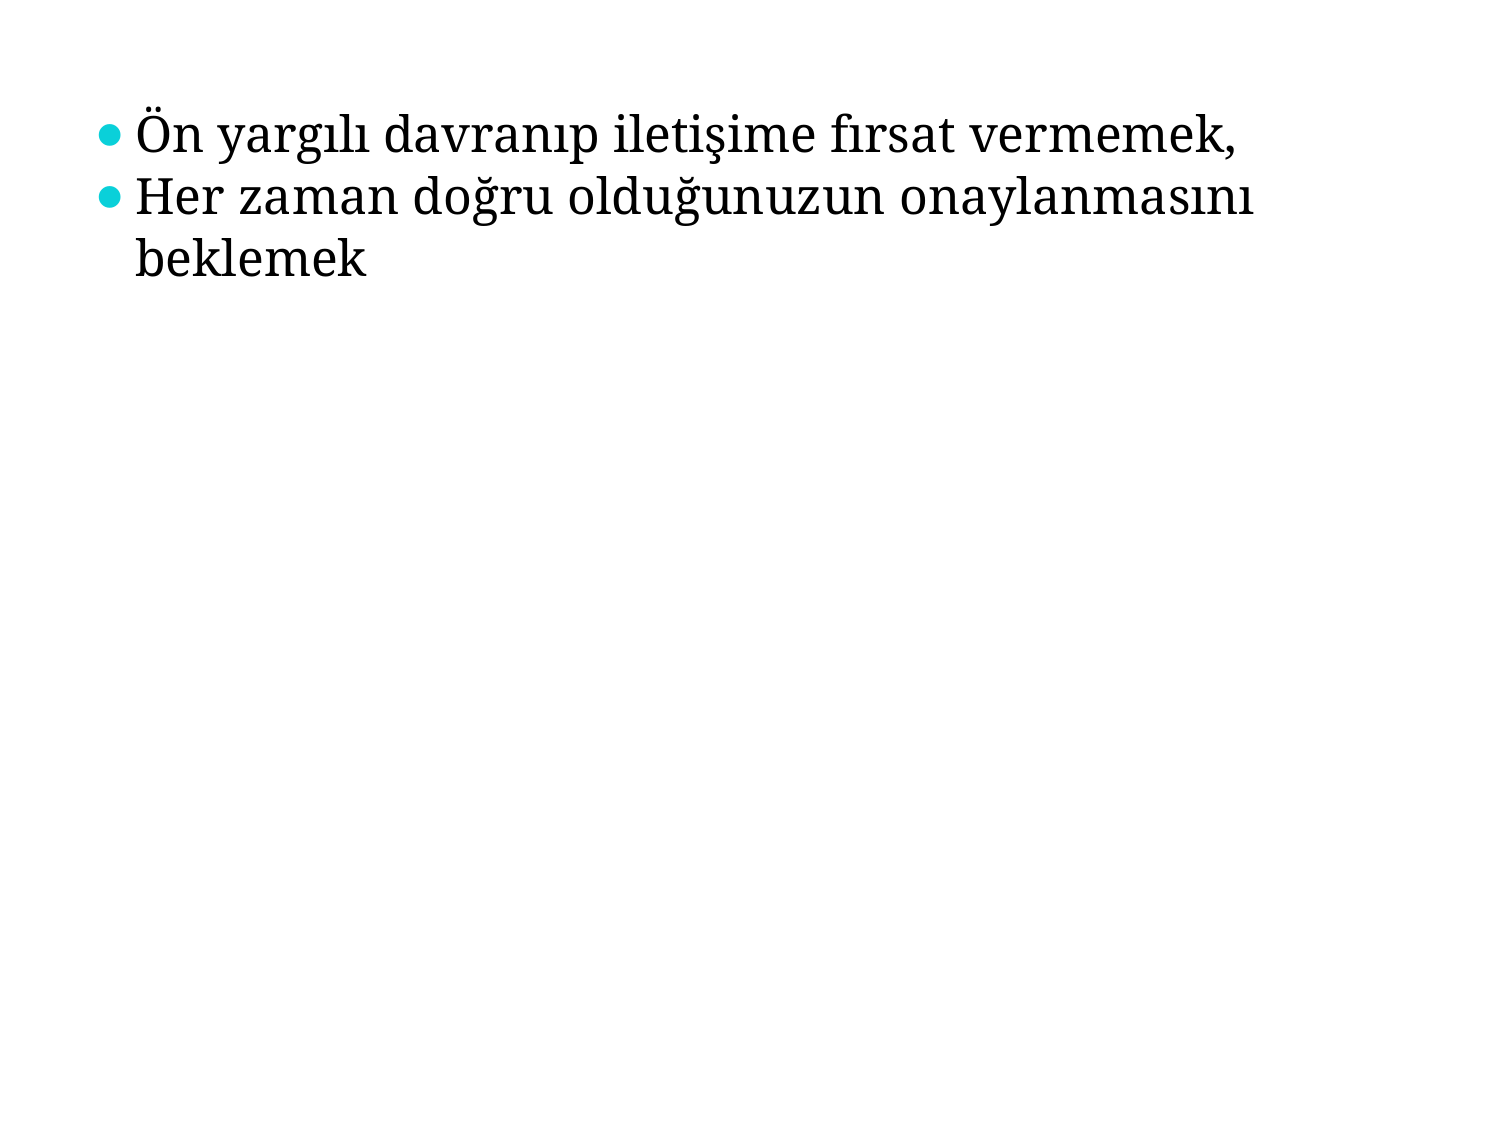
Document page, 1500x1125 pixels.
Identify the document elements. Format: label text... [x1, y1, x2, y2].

list Ön yargılı davranıp iletişime fırsat vermemek, [90, 104, 1500, 165]
list Her zaman doğru olduğunuzun onaylanmasını beklemek [90, 165, 1500, 289]
